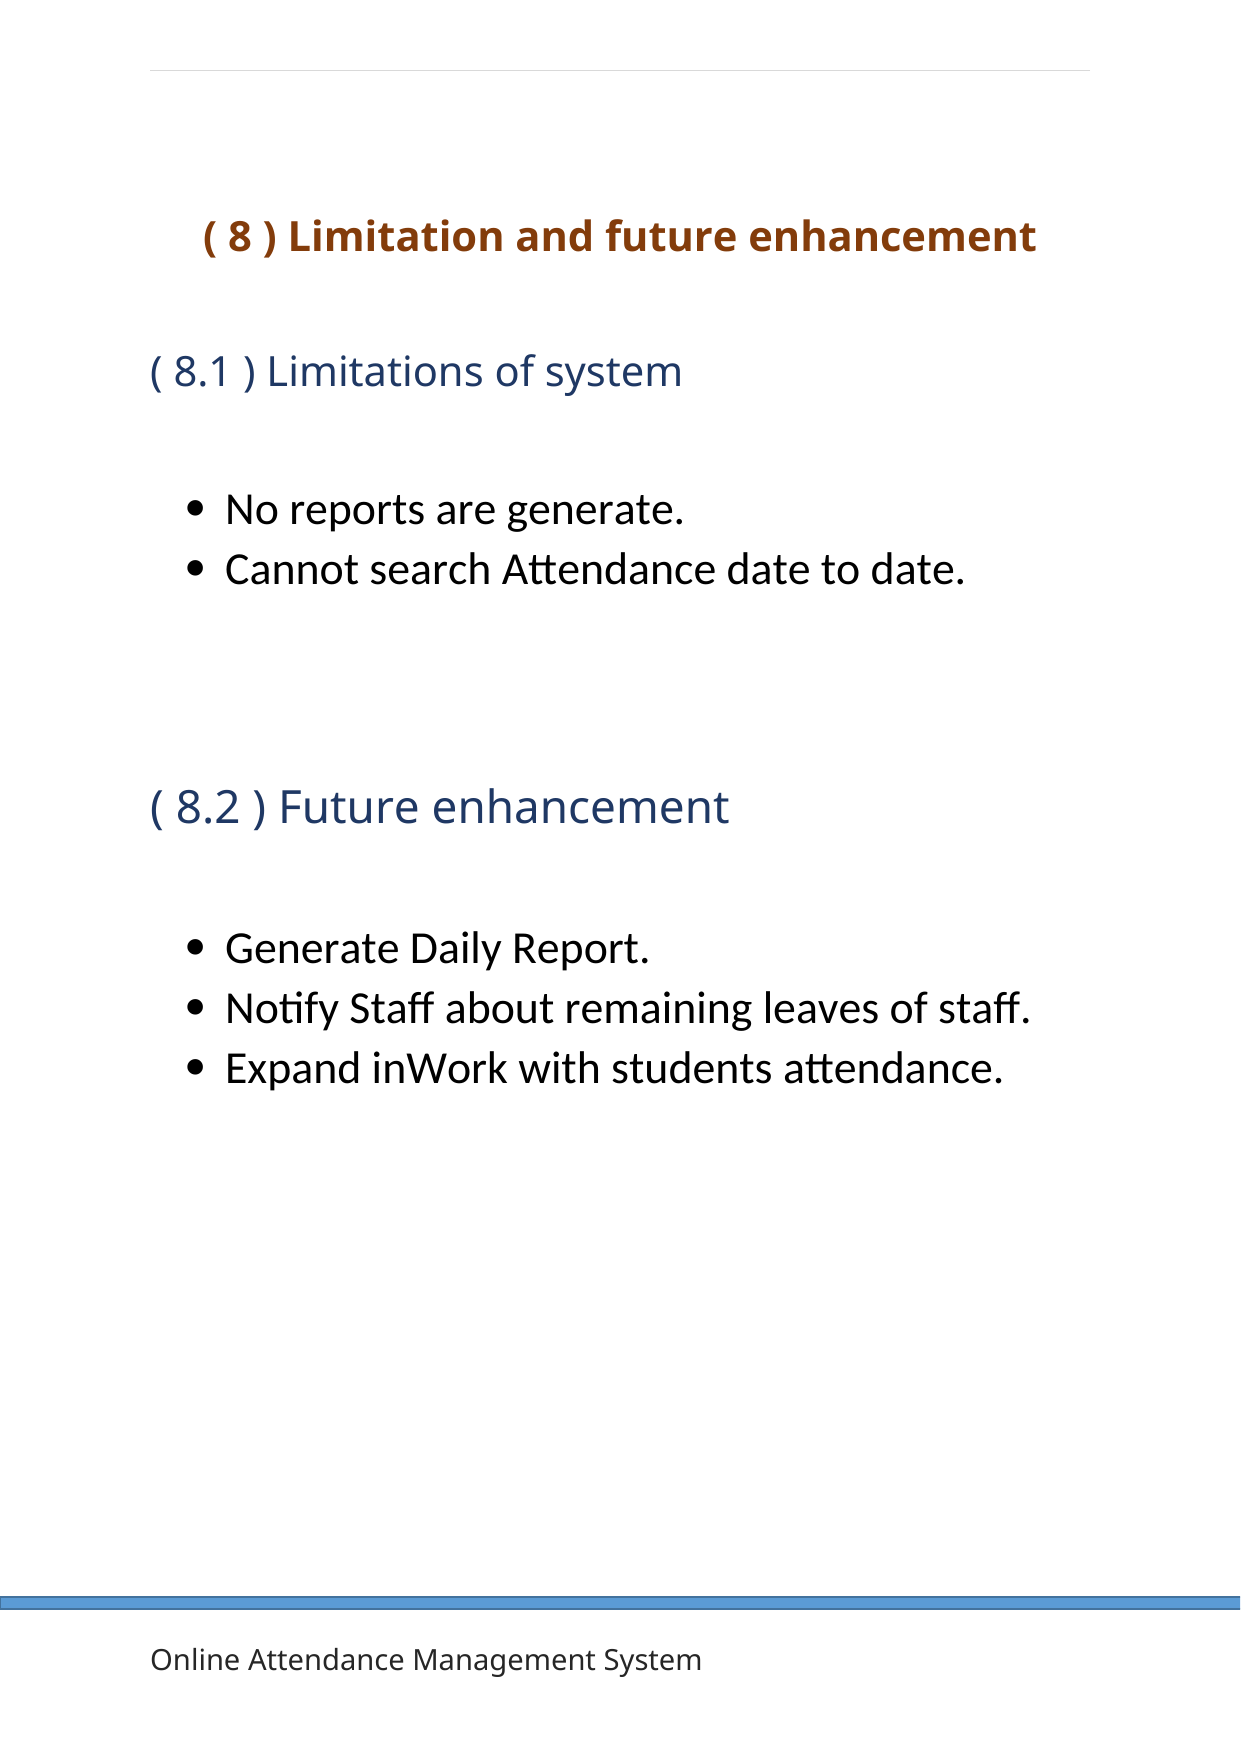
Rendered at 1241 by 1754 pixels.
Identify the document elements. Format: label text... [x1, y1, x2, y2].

text ( 8 ) Limitation and future enhancement [150, 207, 1090, 263]
text ( 8.1 ) Limitations of system [150, 341, 1090, 398]
list Expand inWork with students attendance. [187, 1039, 1090, 1095]
list Notify Staff about remaining leaves of staff. [187, 979, 1090, 1035]
list Cannot search Attendance date to date. [187, 540, 1090, 596]
list No reports are generate. [187, 480, 1090, 536]
list Generate Daily Report. [187, 919, 1090, 975]
text ( 8.2 ) Future enhancement [150, 774, 1090, 837]
